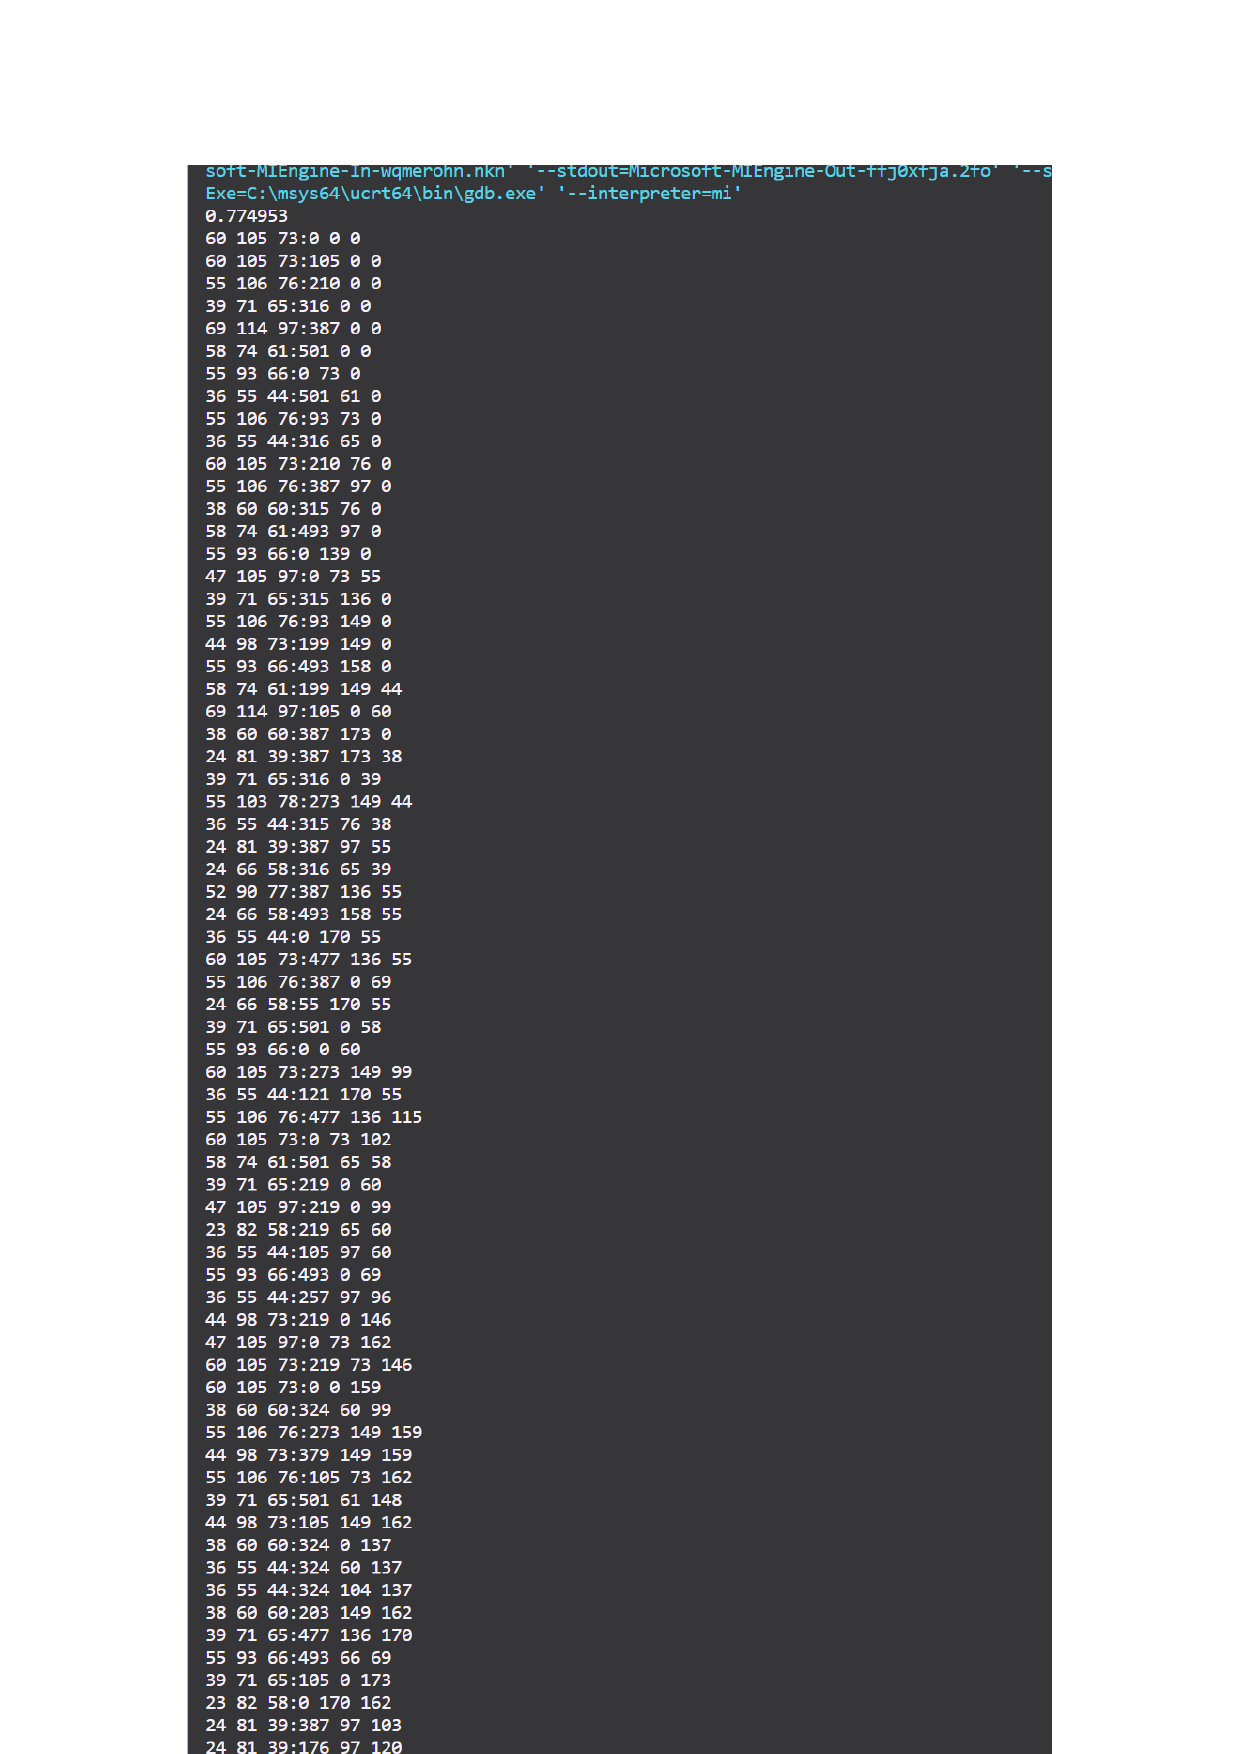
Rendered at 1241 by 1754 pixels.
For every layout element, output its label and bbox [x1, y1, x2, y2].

picture [187, 165, 1052, 1754]
